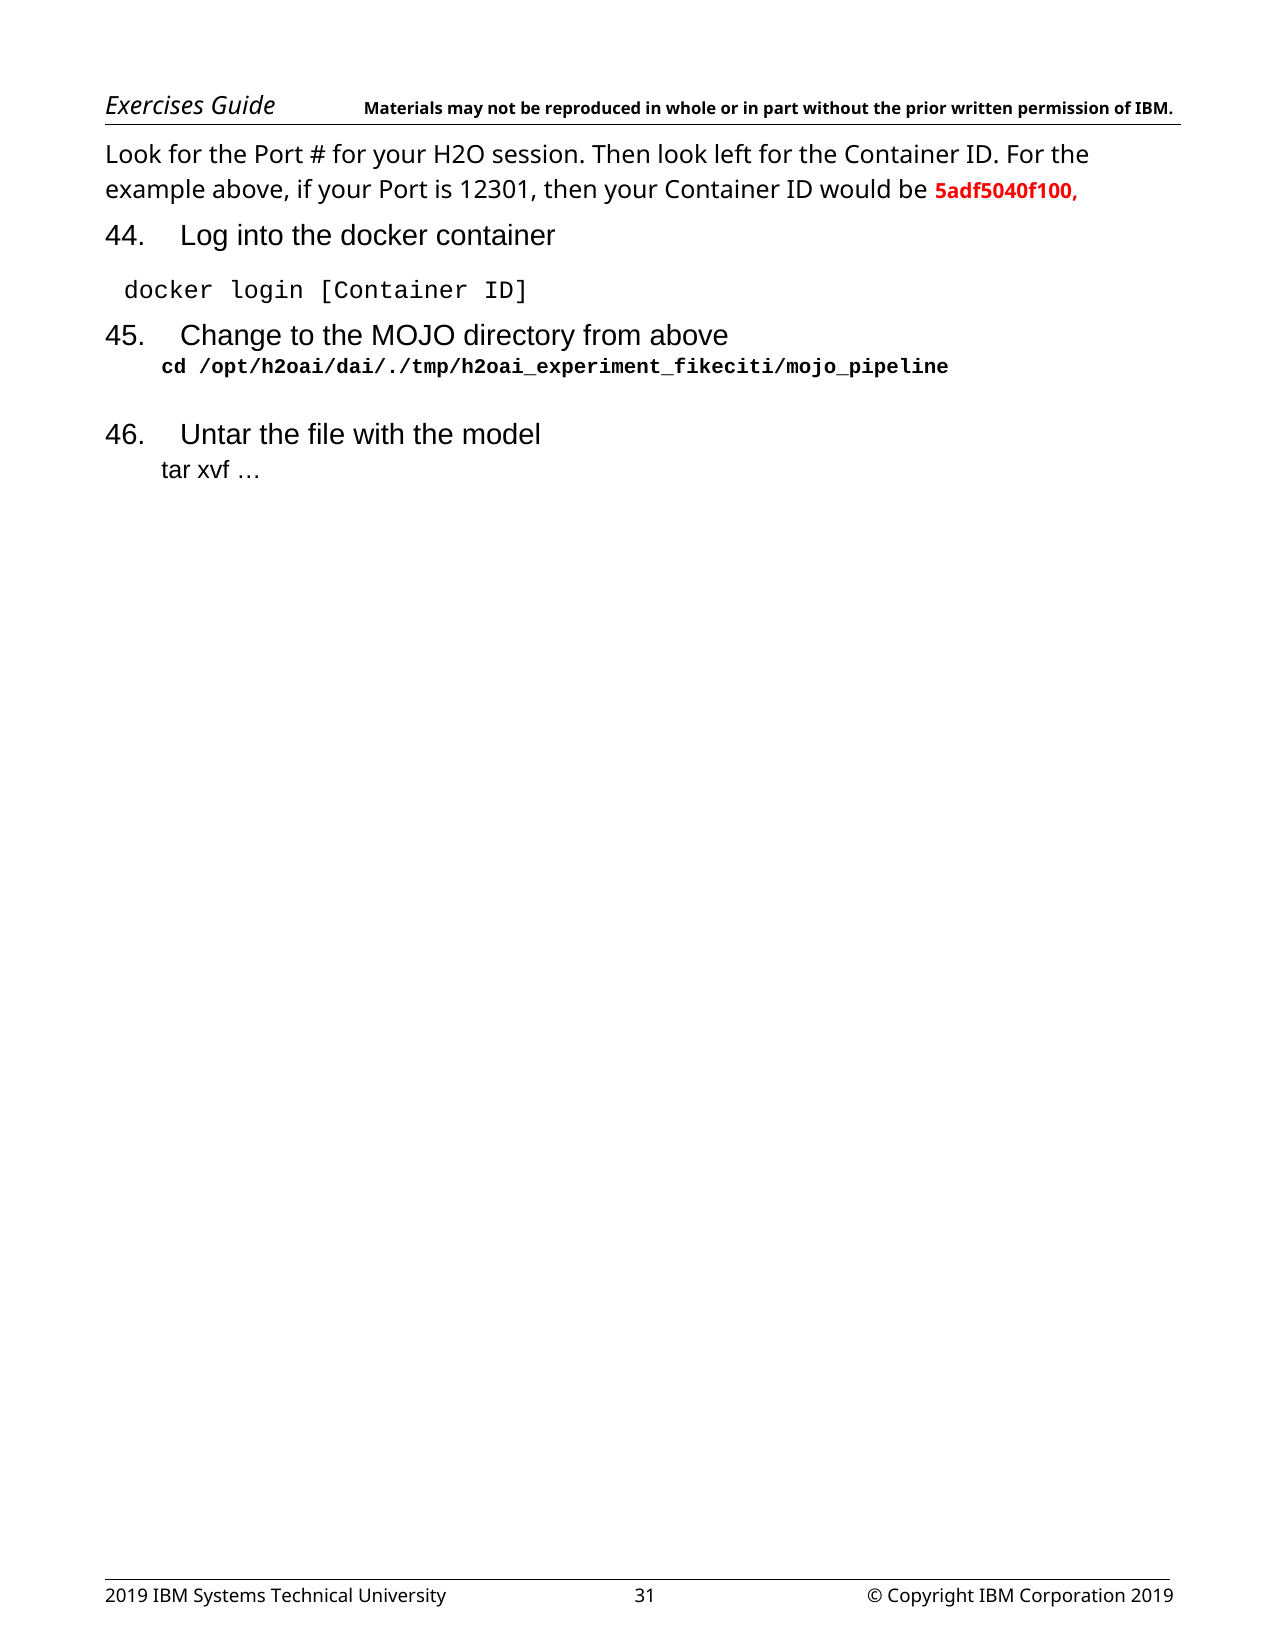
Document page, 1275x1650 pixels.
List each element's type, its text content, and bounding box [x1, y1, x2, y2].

list Untar the file with the model [105, 417, 1170, 450]
text docker login [Container ID] [124, 277, 1170, 306]
list cd /opt/h2oai/dai/./tmp/h2oai_experiment_fikeciti/mojo_pipeline [161, 357, 1170, 380]
list Log into the docker container [105, 218, 1170, 251]
list Change to the MOJO directory from above [105, 318, 1170, 352]
list tar xvf … [161, 455, 1170, 484]
text Look for the Port # for your H2O session. Then look left for the Container ID. For the example above, if your Port is 12301, then your Container ID would be 5adf5040f100, [105, 137, 1170, 205]
